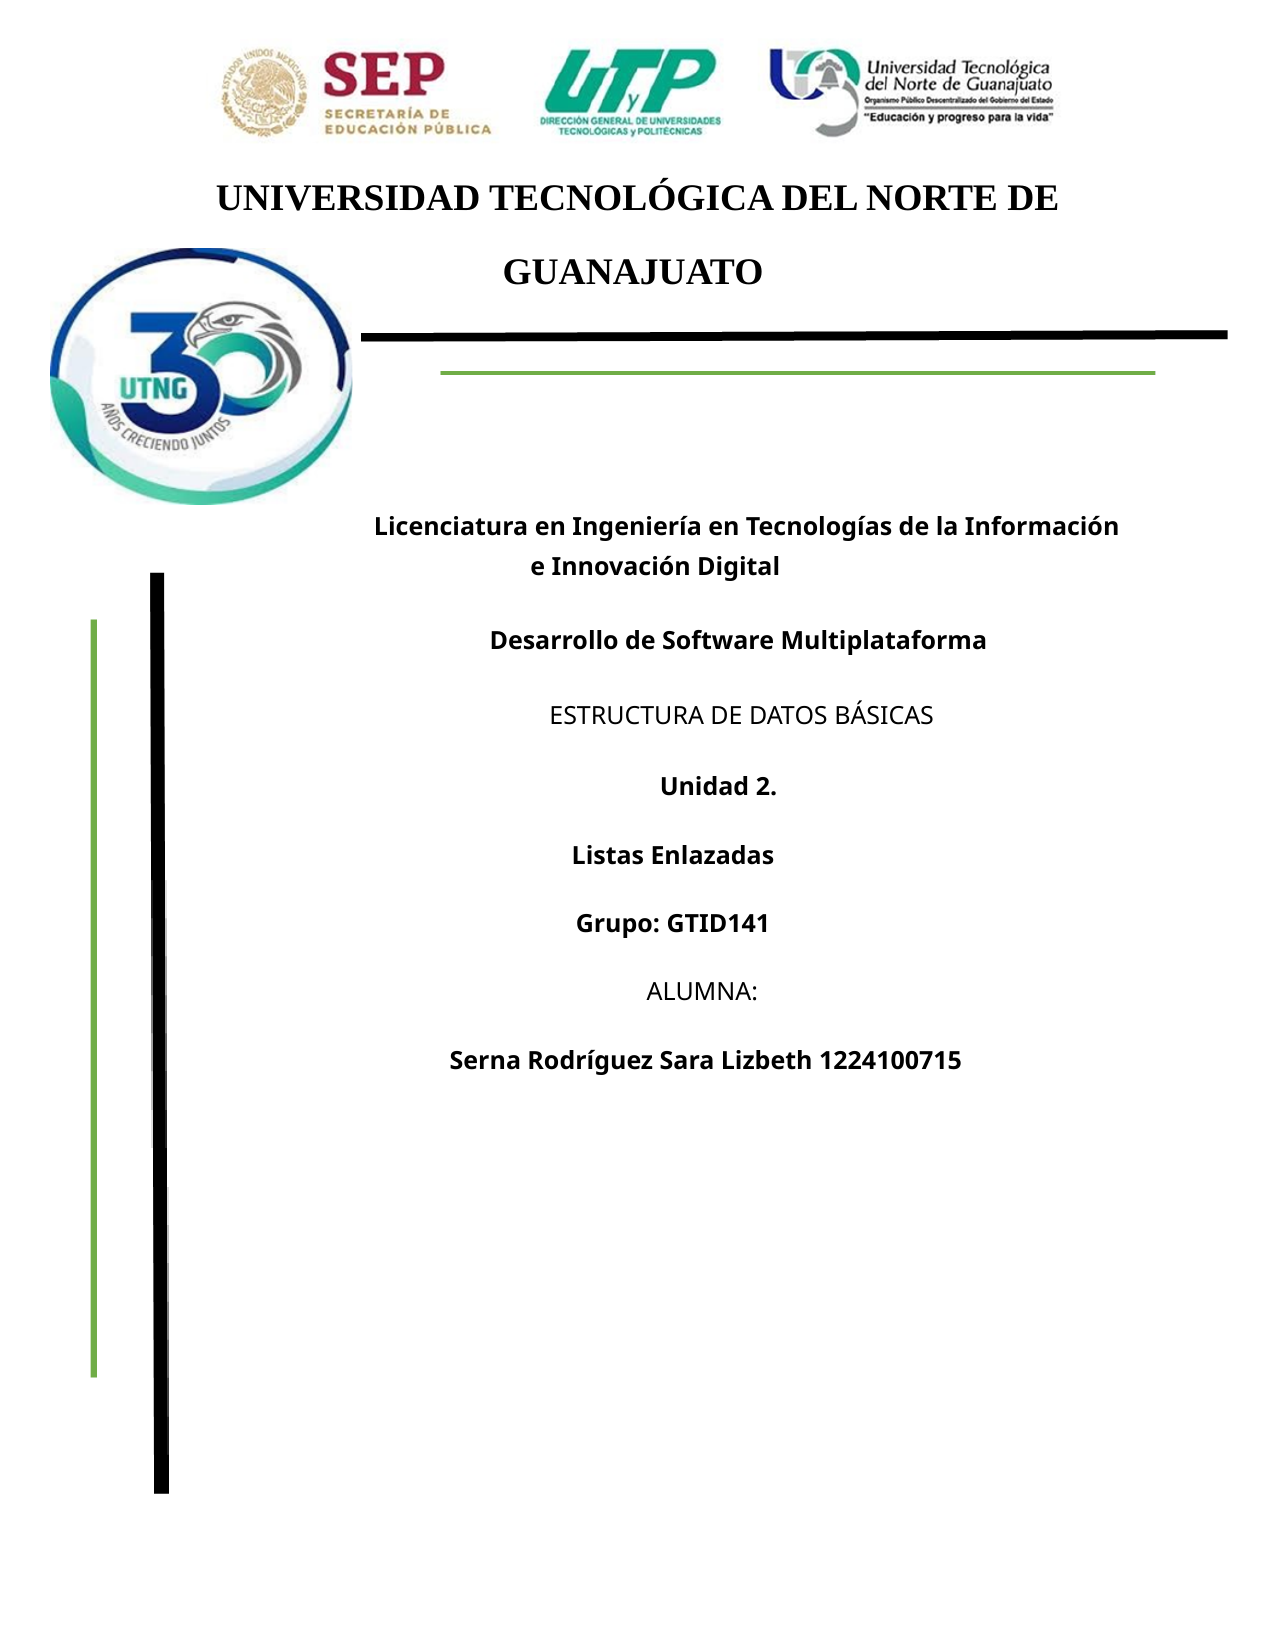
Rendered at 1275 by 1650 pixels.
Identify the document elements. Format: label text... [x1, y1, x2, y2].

text Licenciatura en Ingeniería en Tecnologías de la Información e Innovación Digital [150, 509, 1123, 582]
picture [361, 330, 1231, 375]
text Unidad 2. [223, 769, 1123, 803]
text Desarrollo de Software Multiplataforma [192, 623, 1123, 657]
text GUANAJUATO [353, 249, 1125, 293]
text UNIVERSIDAD TECNOLÓGICA DEL NORTE DE [150, 175, 1125, 218]
text Serna Rodríguez Sara Lizbeth 1224100715 [192, 1042, 1123, 1076]
picture [50, 248, 353, 505]
text Grupo: GTID141 [223, 906, 1123, 940]
picture [188, 3, 1087, 155]
text Listas Enlazadas [223, 837, 1123, 871]
picture [90, 572, 169, 1497]
text ESTRUCTURA DE DATOS BÁSICAS [192, 697, 1123, 731]
text ALUMNA: [223, 974, 1123, 1008]
